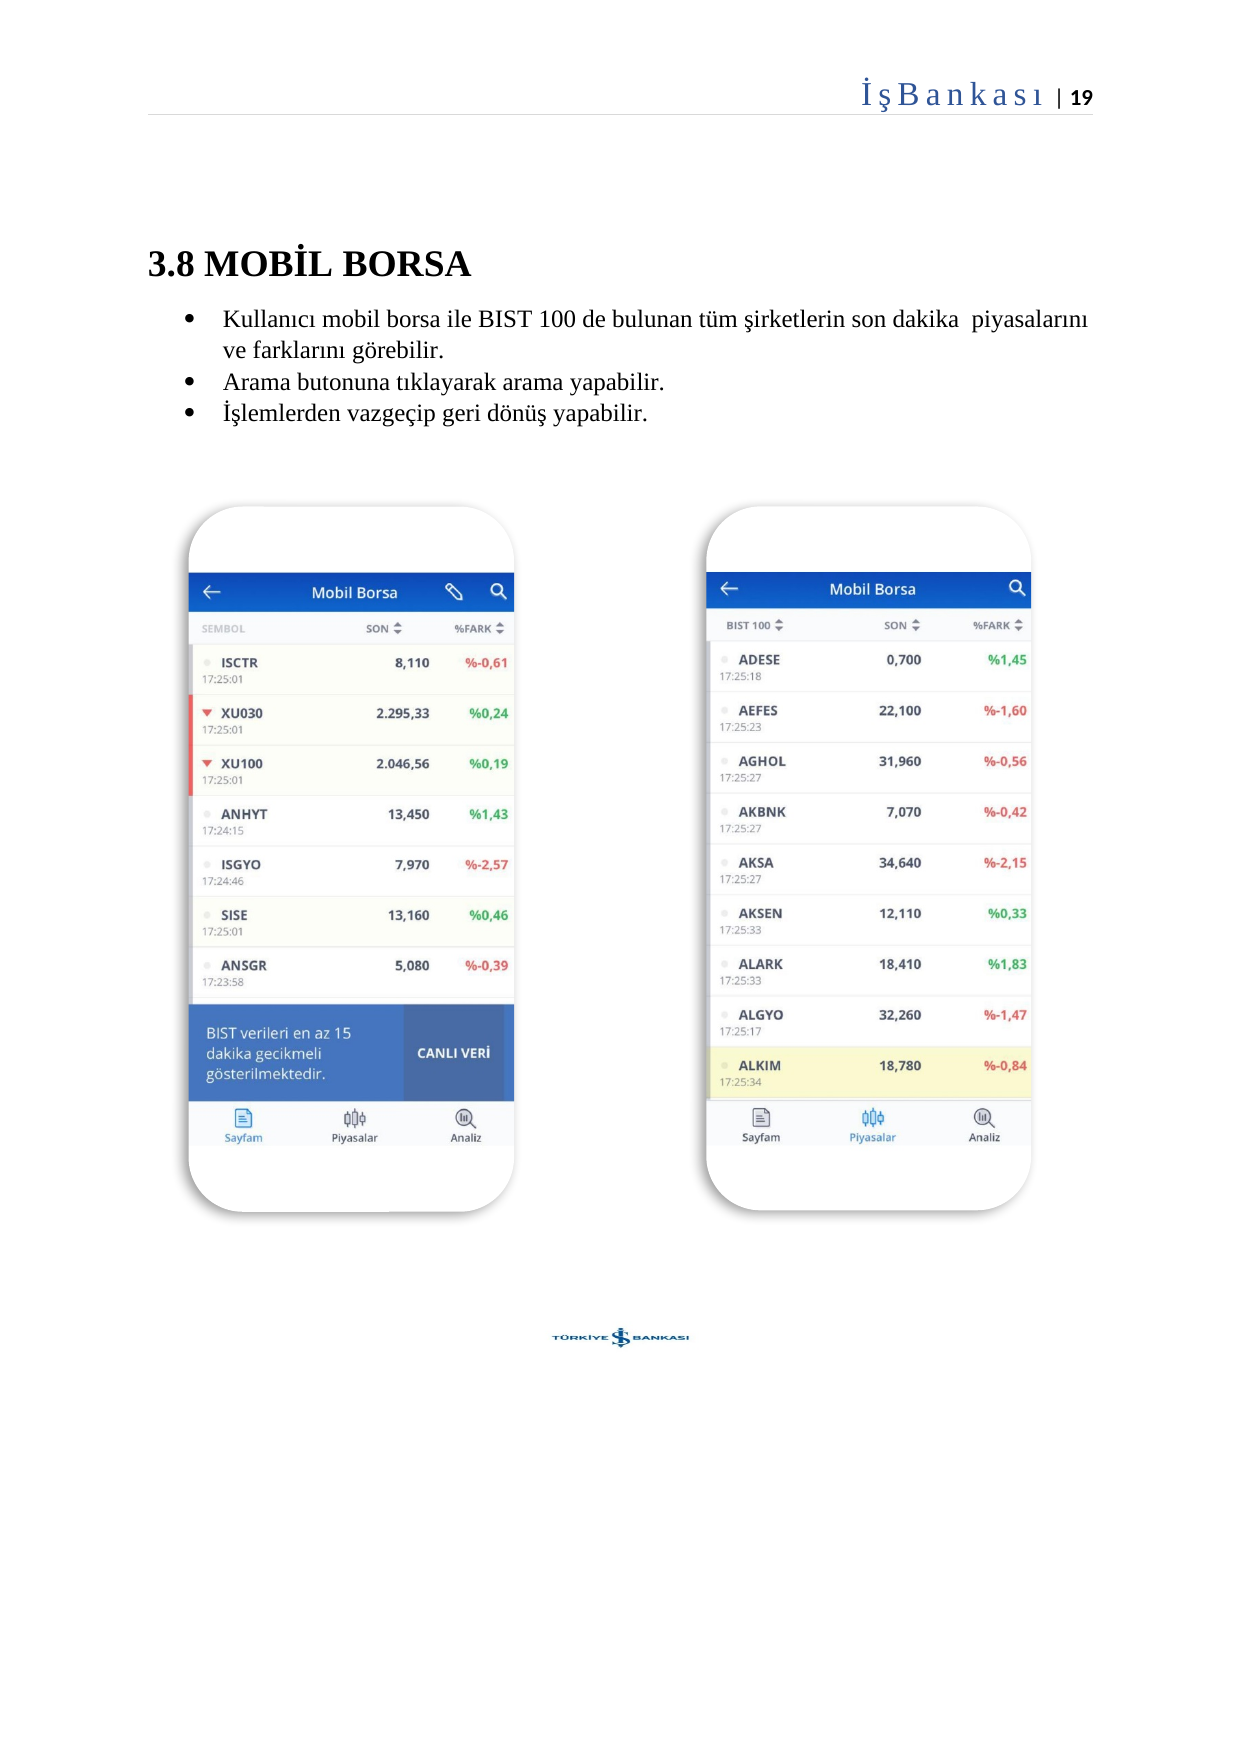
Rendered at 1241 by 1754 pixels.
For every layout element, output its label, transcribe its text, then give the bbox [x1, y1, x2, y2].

list İşlemlerden vazgeçip geri dönüş yapabilir. [185, 398, 1093, 426]
picture [188, 506, 515, 1212]
picture [706, 506, 1032, 1211]
list Kullanıcı mobil borsa ile BIST 100 de bulunan tüm şirketlerin son dakika piyasalarını ve farklarını görebilir. [185, 304, 1093, 364]
text 3.8 MOBİL BORSA [148, 241, 1093, 284]
picture [490, 1293, 747, 1378]
list Arama butonuna tıklayarak arama yapabilir. [185, 367, 1093, 395]
